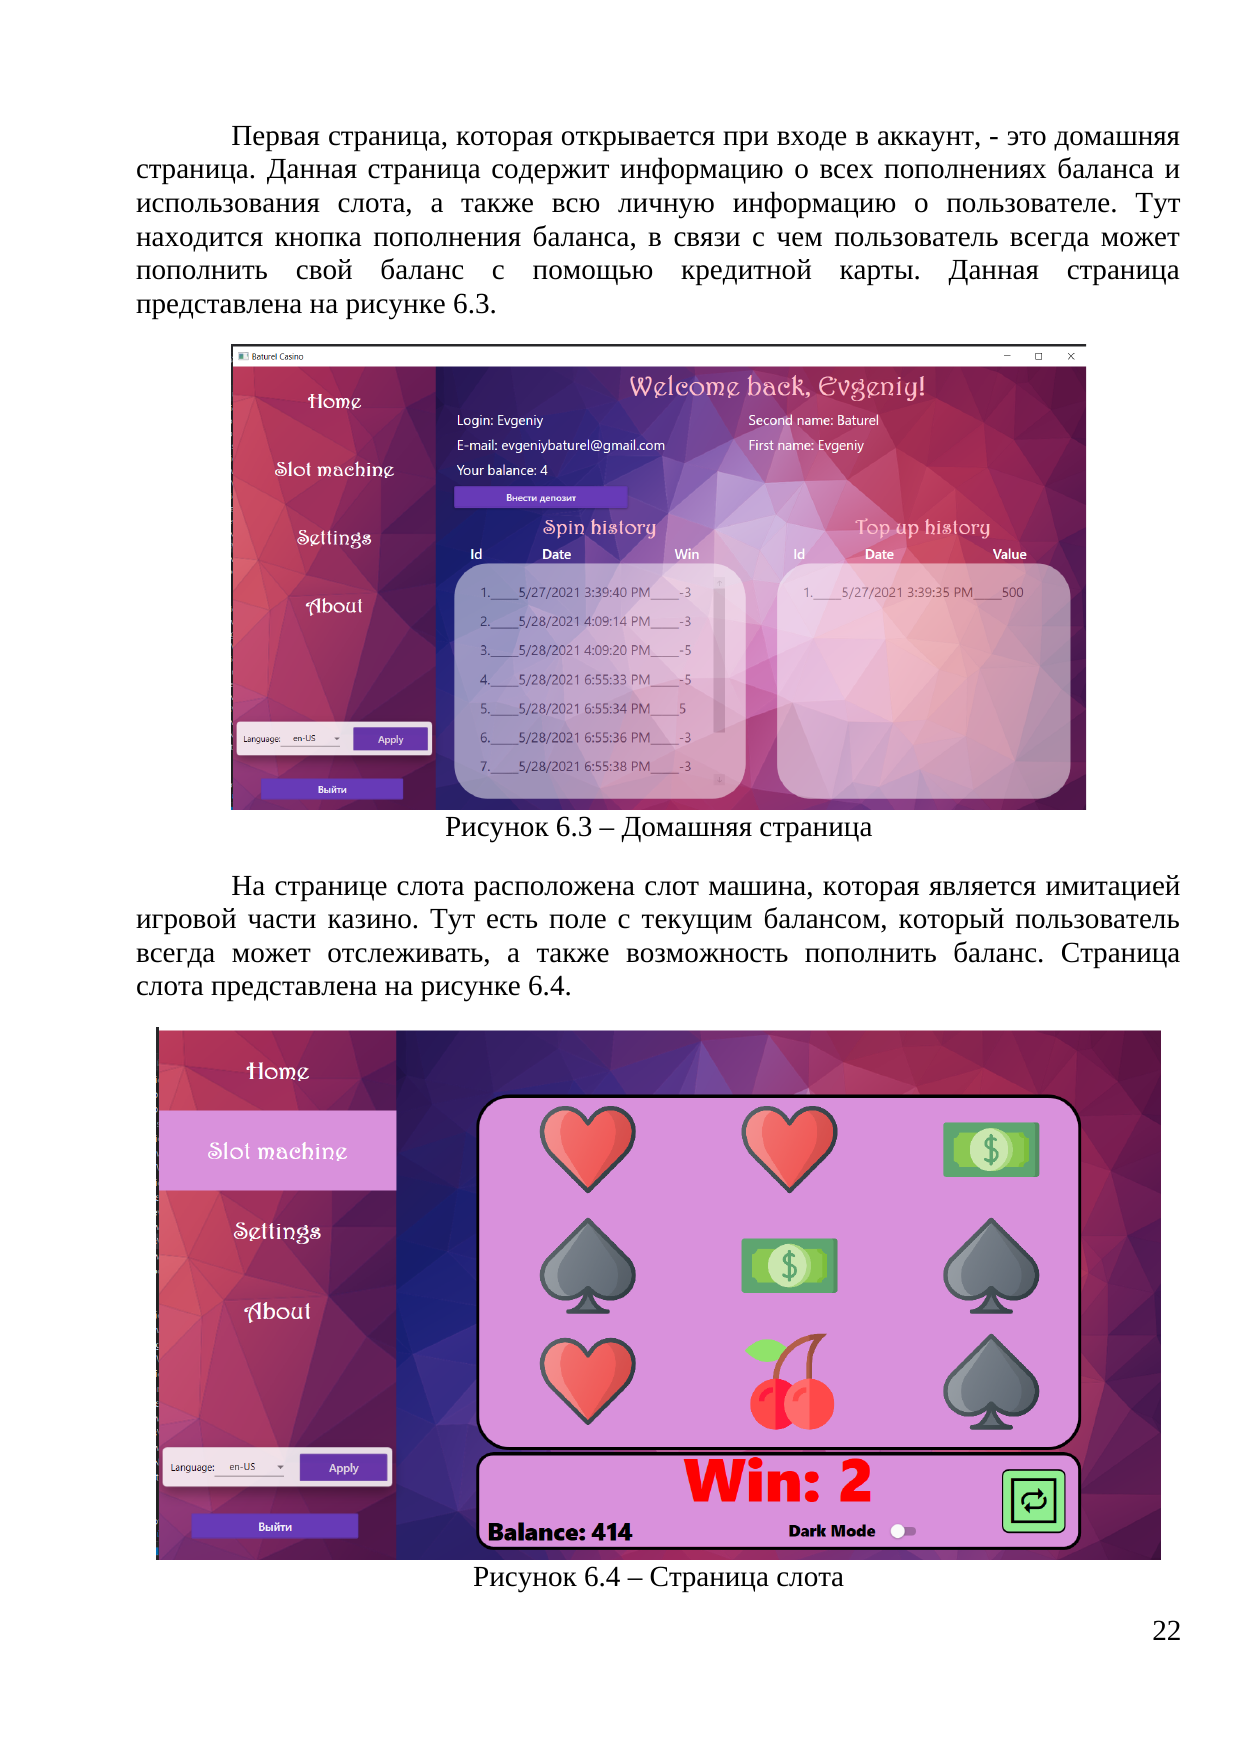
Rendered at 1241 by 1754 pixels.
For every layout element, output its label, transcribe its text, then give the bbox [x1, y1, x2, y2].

text На странице слота расположена слот машина, которая является имитацией игровой части казино. Тут есть поле с текущим балансом, который пользователь всегда может отслеживать, а также возможность пополнить баланс. Страница слота представлена на рисунке 6.4. [136, 868, 1181, 1002]
text Первая страница, которая открывается при входе в аккаунт, - это домашняя страница. Данная страница содержит информацию о всех пополнениях баланса и использования слота, а также всю личную информацию о пользователе. Тут находится кнопка пополнения баланса, в связи с чем пользователь всегда может пополнить свой баланс с помощью кредитной карты. Данная страница представлена на рисунке 6.3. [136, 118, 1181, 319]
text Рисунок 6.4 – Страница слота [136, 1559, 1181, 1593]
text Рисунок 6.3 – Домашняя страница [136, 809, 1181, 843]
picture [231, 344, 1087, 810]
picture [156, 1027, 1161, 1560]
